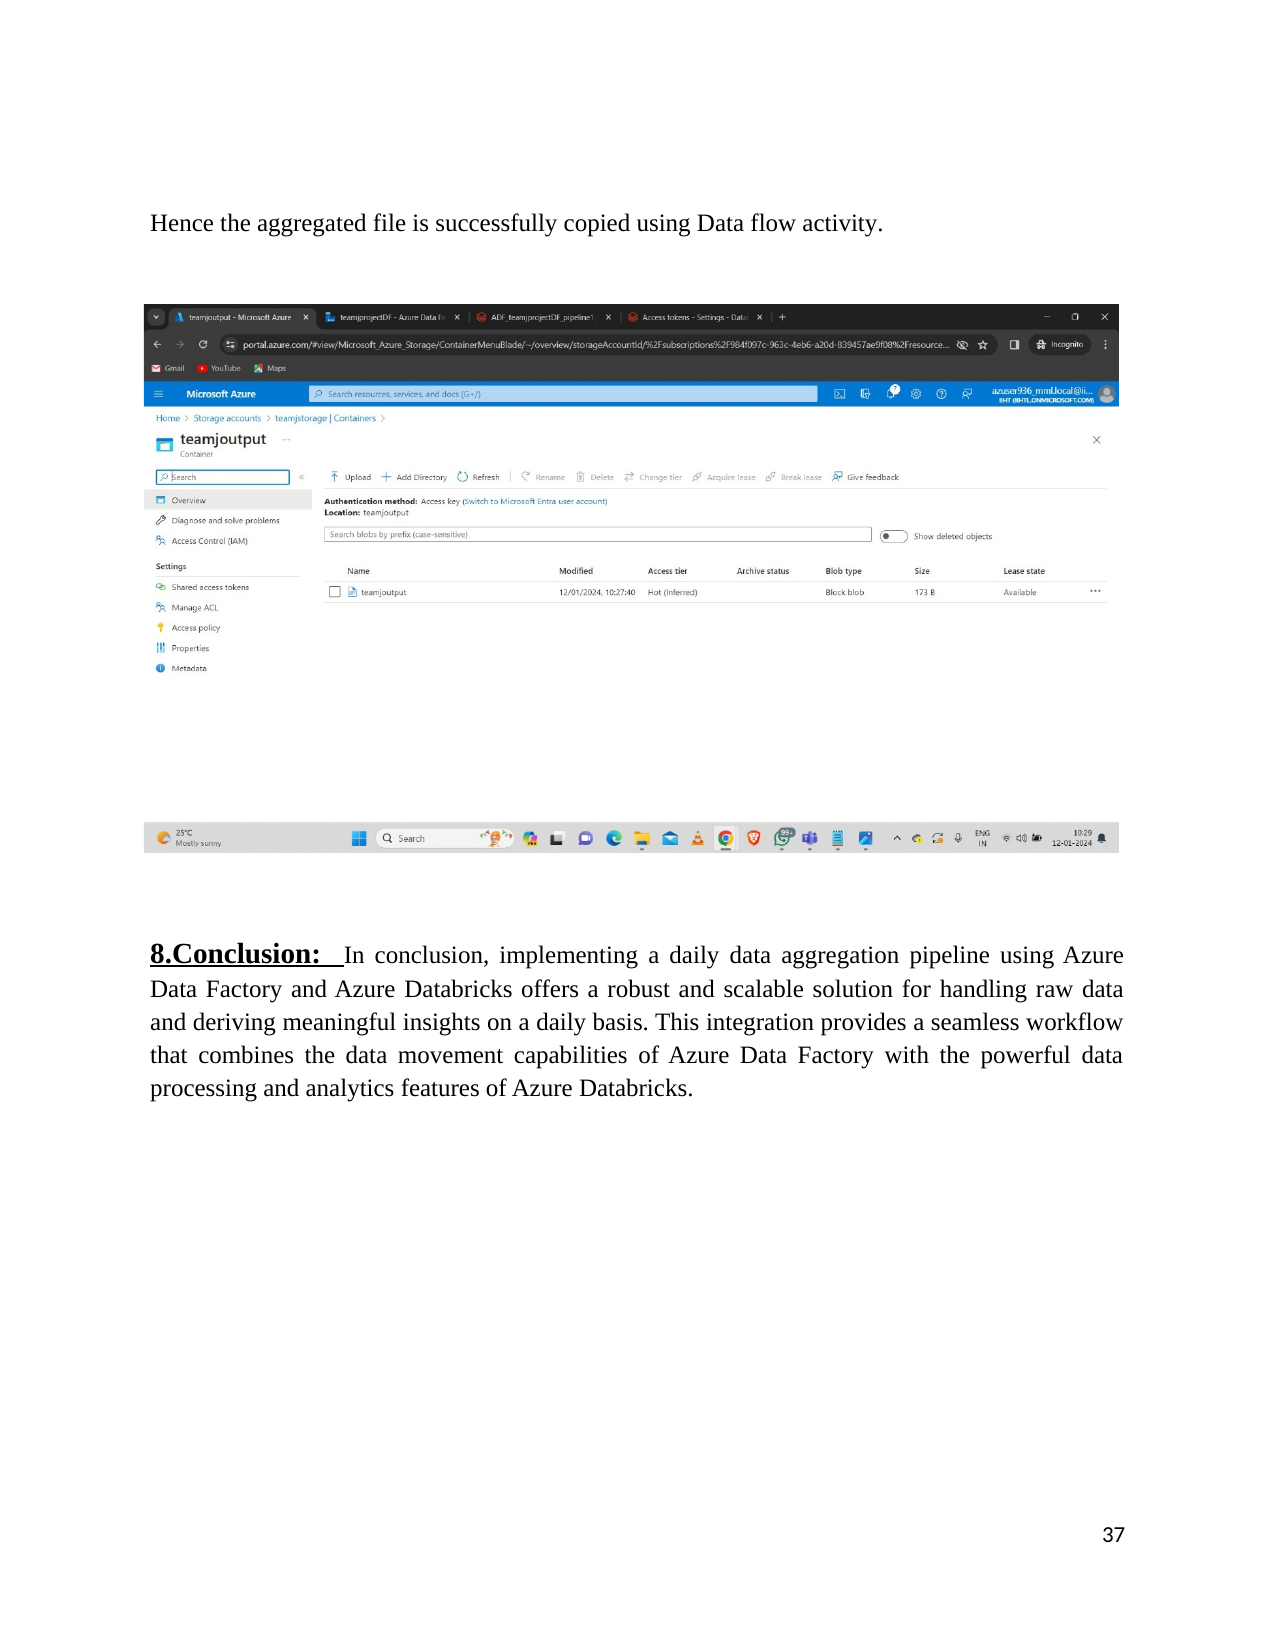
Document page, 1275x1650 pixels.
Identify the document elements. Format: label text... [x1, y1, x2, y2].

picture [143, 304, 1119, 853]
text 8.Conclusion: In conclusion, implementing a daily data aggregation pipeline using Azure Data Factory and Azure Databricks offers a robust and scalable solution for handling raw data and deriving meaningful insights on a daily basis. This integration provides a seamless workflow that combines the data movement capabilities of Azure Data Factory with the powerful data processing and analytics features of Azure Databricks. [150, 936, 1125, 1102]
text Hence the aggregated file is successfully copied using Data flow activity. [150, 208, 1125, 237]
